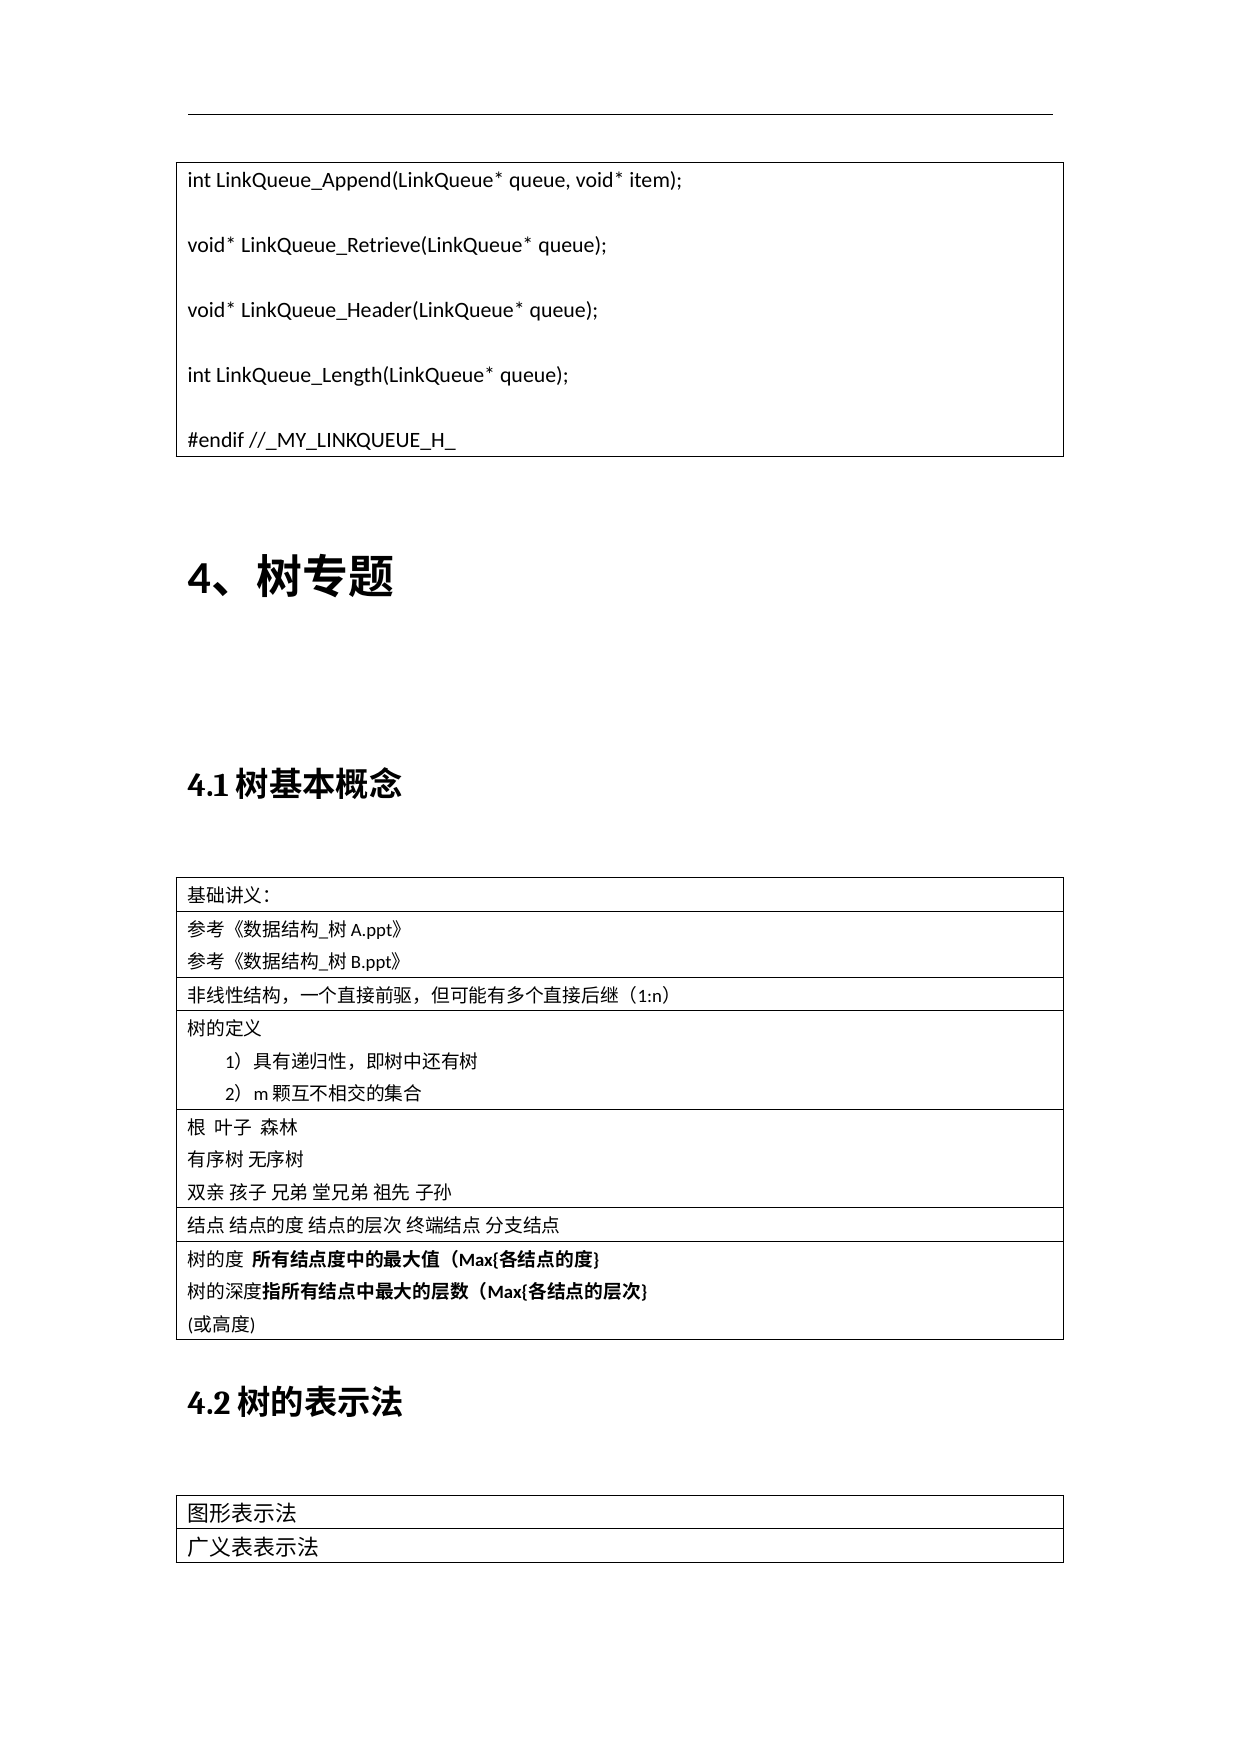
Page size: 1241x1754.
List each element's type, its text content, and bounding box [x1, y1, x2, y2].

table_header 图形表示法 [177, 1496, 1063, 1528]
subtitle 4.2树的表示法 [187, 1367, 1053, 1432]
table_cell 树的定义 1）具有递归性，即树中还有树 2）m颗互不相交的集合 [177, 1011, 1063, 1109]
table_cell 结点 结点的度 结点的层次 终端结点 分支结点 [177, 1208, 1063, 1241]
table_cell 树的度 所有结点度中的最大值（Max{各结点的度} 树的深度指所有结点中最大的层数（Max{各结点的层次} (或高度) [177, 1242, 1063, 1339]
table_header 基础讲义： [177, 878, 1063, 911]
subtitle 4、树专题 [187, 524, 1053, 622]
table_cell 非线性结构，一个直接前驱，但可能有多个直接后继（1:n） [177, 978, 1063, 1010]
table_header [177, 163, 1063, 456]
table_cell 根 叶子 森林 有序树 无序树 双亲 孩子 兄弟 堂兄弟 祖先 子孙 [177, 1110, 1063, 1207]
table_cell 参考《数据结构_树A.ppt》 参考《数据结构_树B.ppt》 [177, 912, 1063, 977]
table_cell 广义表表示法 [177, 1529, 1063, 1562]
subtitle 4.1树基本概念 [187, 750, 1053, 815]
